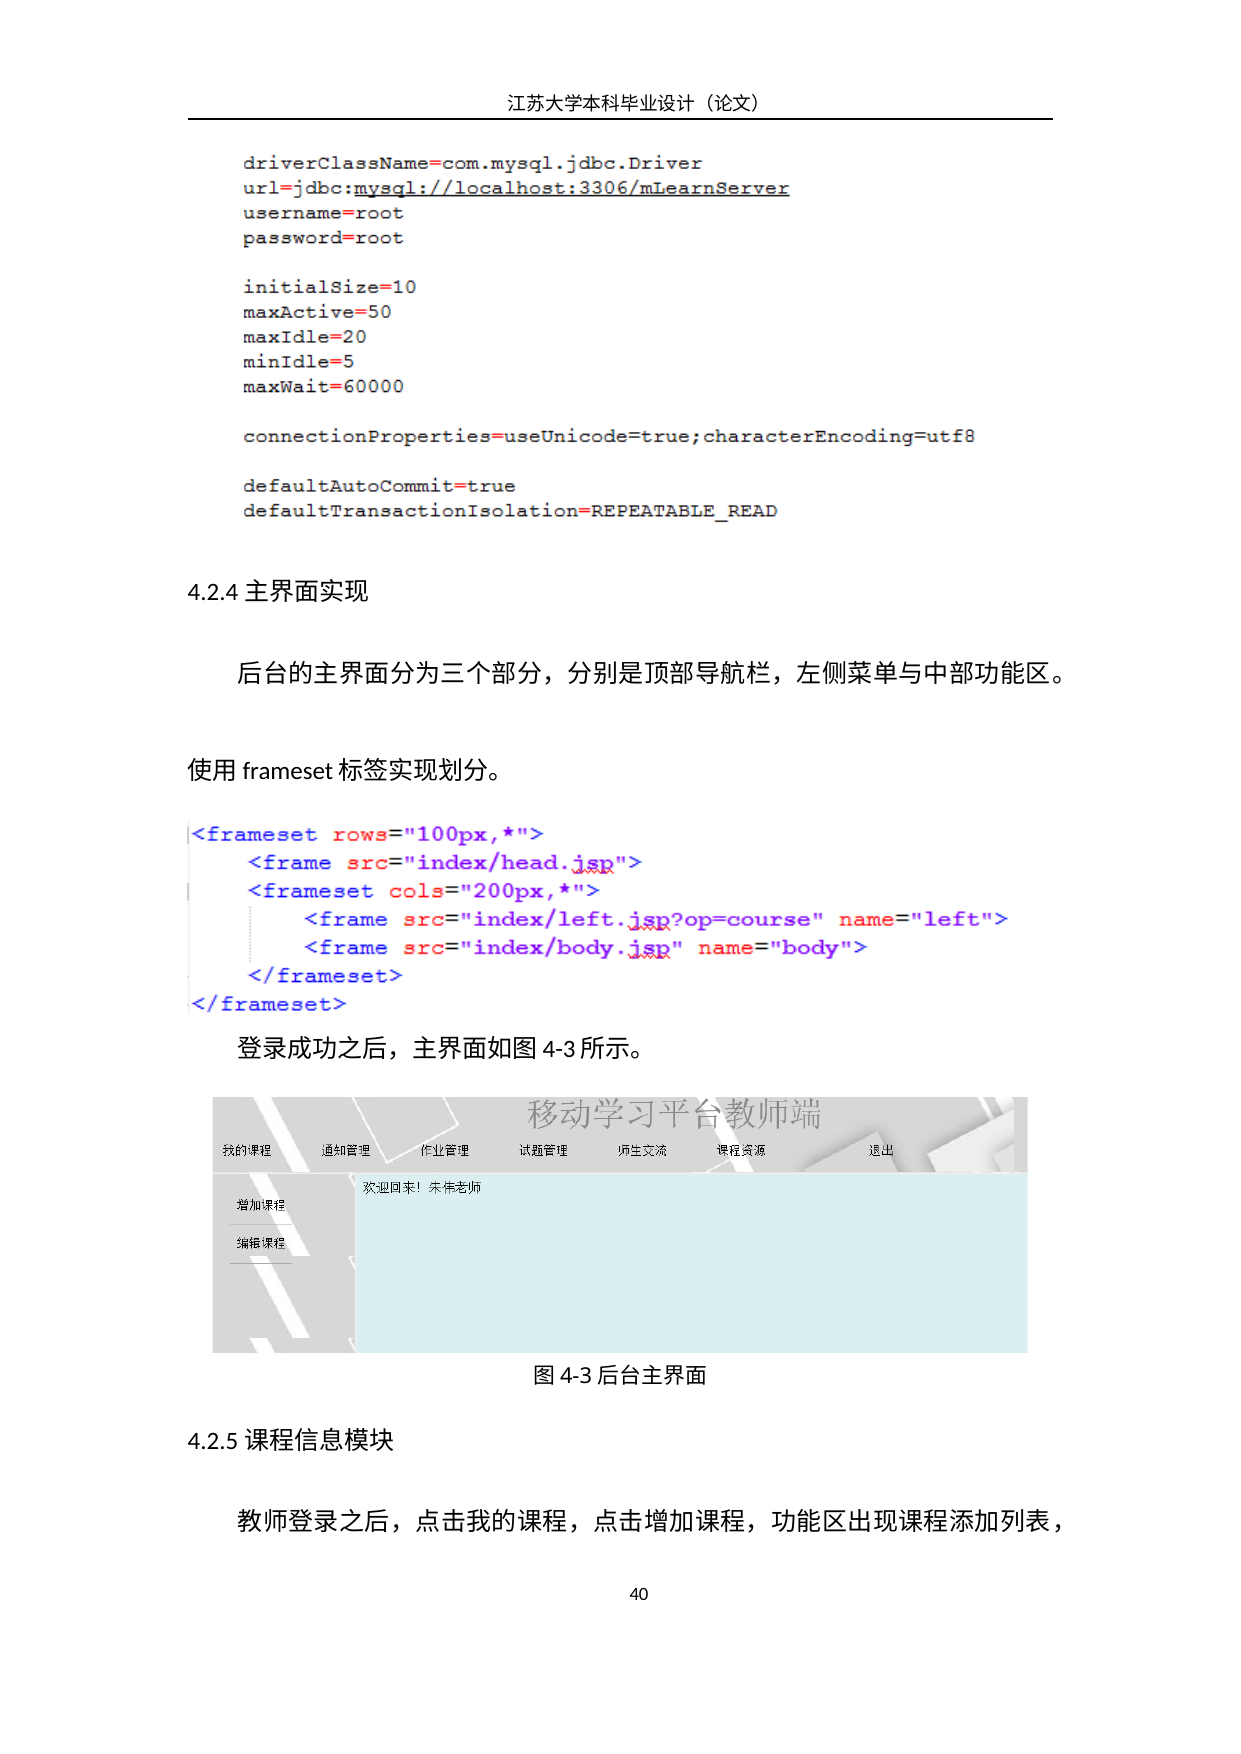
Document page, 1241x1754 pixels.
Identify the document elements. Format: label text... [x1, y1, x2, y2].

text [187, 1487, 1053, 1552]
subtitle 4.2.5 课程信息模块 [187, 1406, 1053, 1471]
picture [212, 1097, 1028, 1353]
picture [187, 820, 1016, 1014]
text 后台的主界面分为三个部分，分别是顶部导航栏，左侧菜单与中部功能区。使用frameset标签实现划分。 [187, 639, 1053, 801]
text 登录成功之后，主界面如图4-3所示。 [187, 1014, 1053, 1079]
text 图4-3 后台主界面 [187, 1357, 1053, 1390]
subtitle 4.2.4 主界面实现 [187, 557, 1053, 622]
picture [243, 151, 997, 529]
